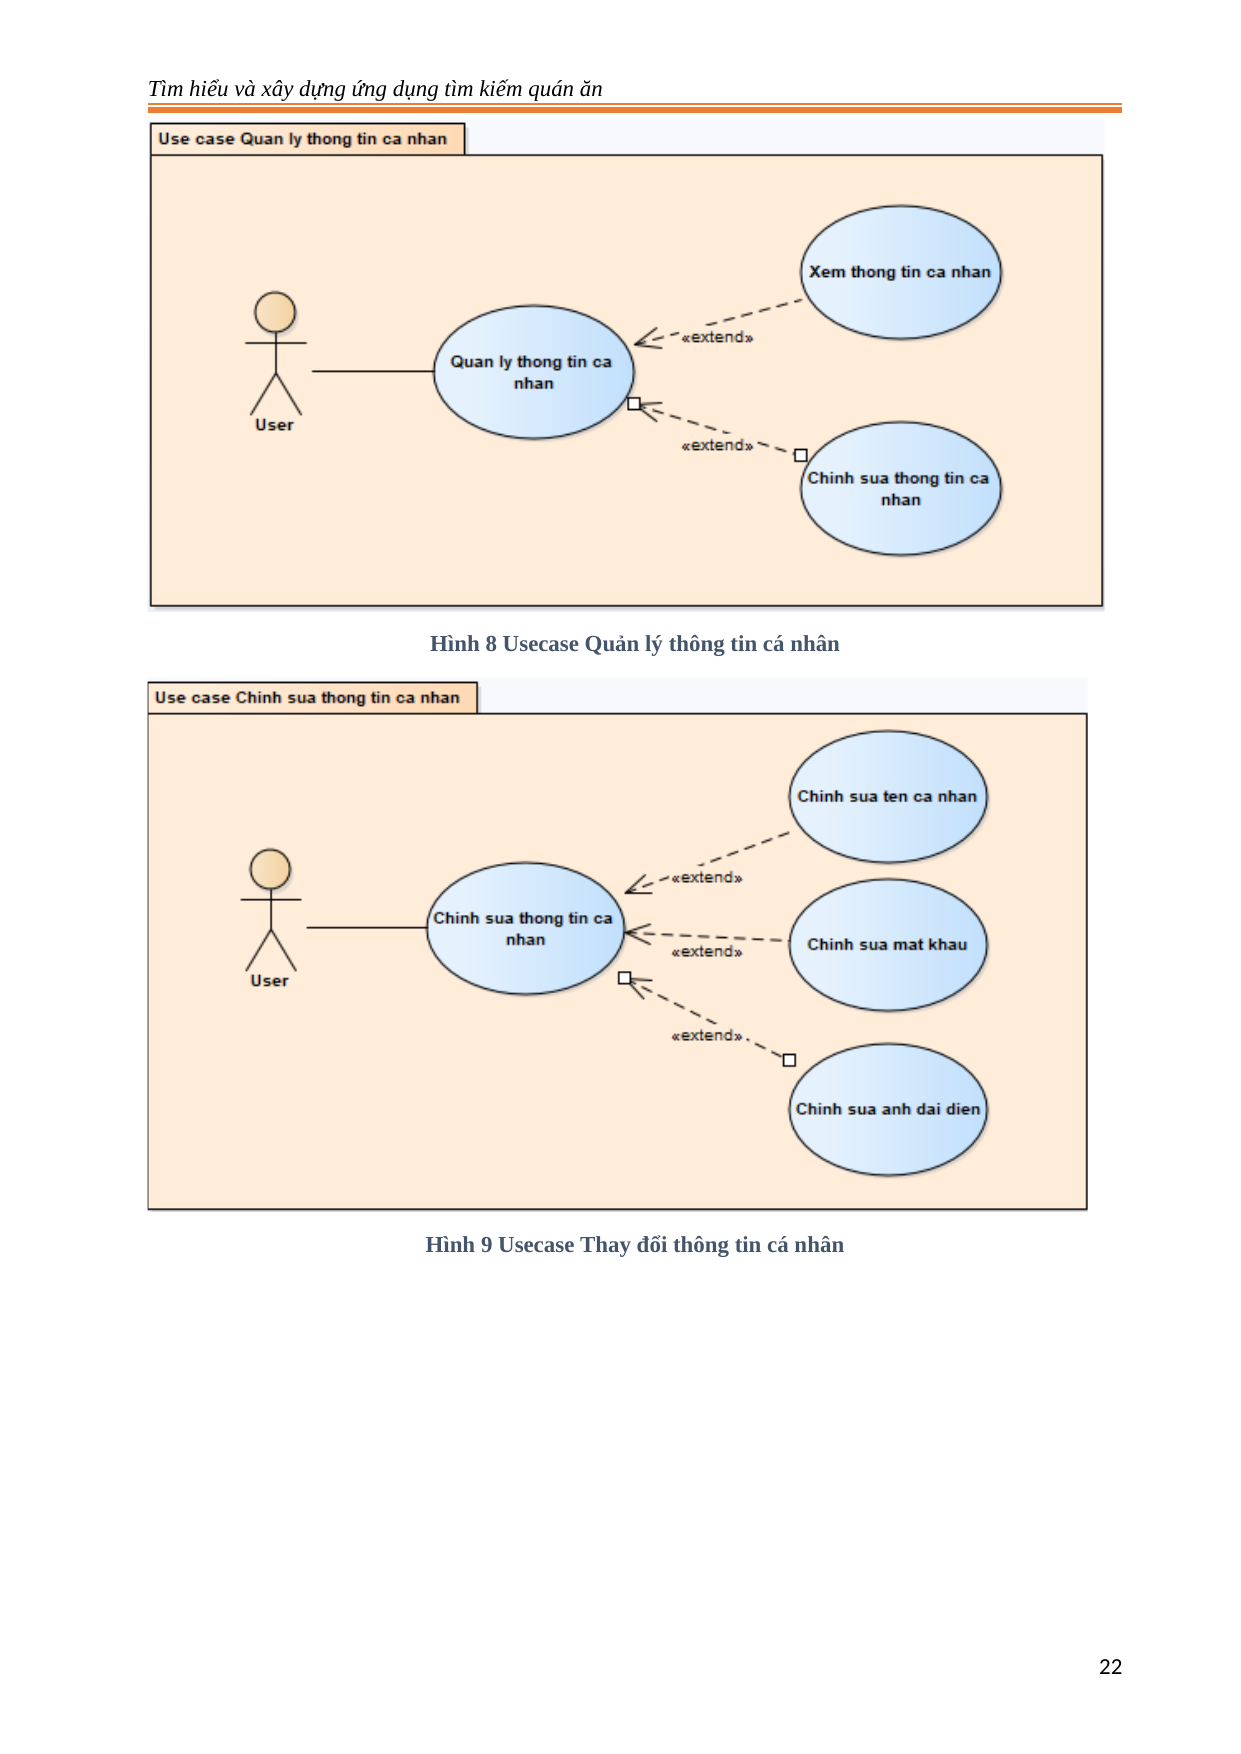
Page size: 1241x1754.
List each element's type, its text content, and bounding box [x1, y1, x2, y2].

text Hình 8 Usecase Quản lý thông tin cá nhân [148, 630, 1122, 657]
text Hình 9 Usecase Thay đổi thông tin cá nhân [148, 1231, 1122, 1257]
picture [147, 118, 1105, 612]
picture [147, 677, 1088, 1212]
